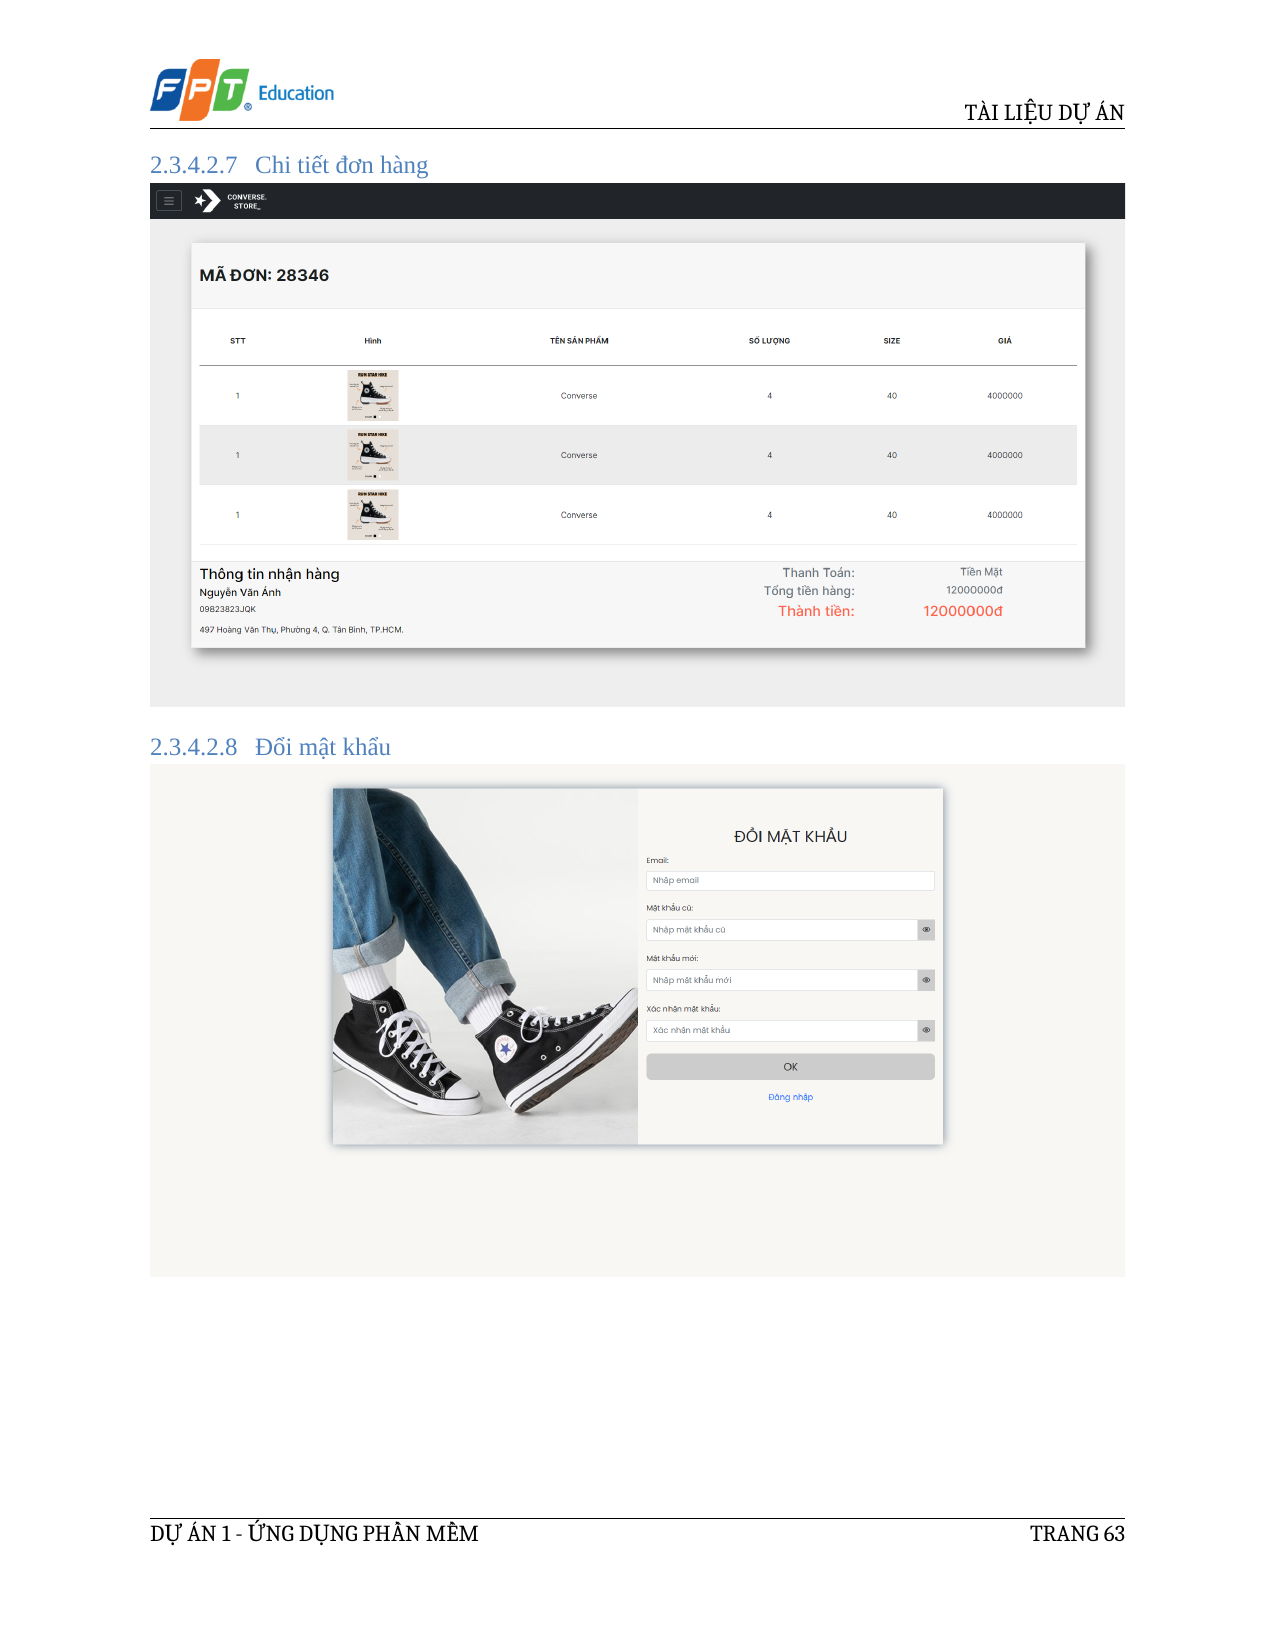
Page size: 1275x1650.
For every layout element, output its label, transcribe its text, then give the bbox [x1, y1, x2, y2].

picture [150, 183, 1125, 707]
picture [150, 59, 336, 121]
picture [150, 764, 1125, 1277]
subtitle Chi tiết đơn hàng [150, 150, 1125, 179]
subtitle Đổi mật khẩu [150, 732, 1125, 760]
